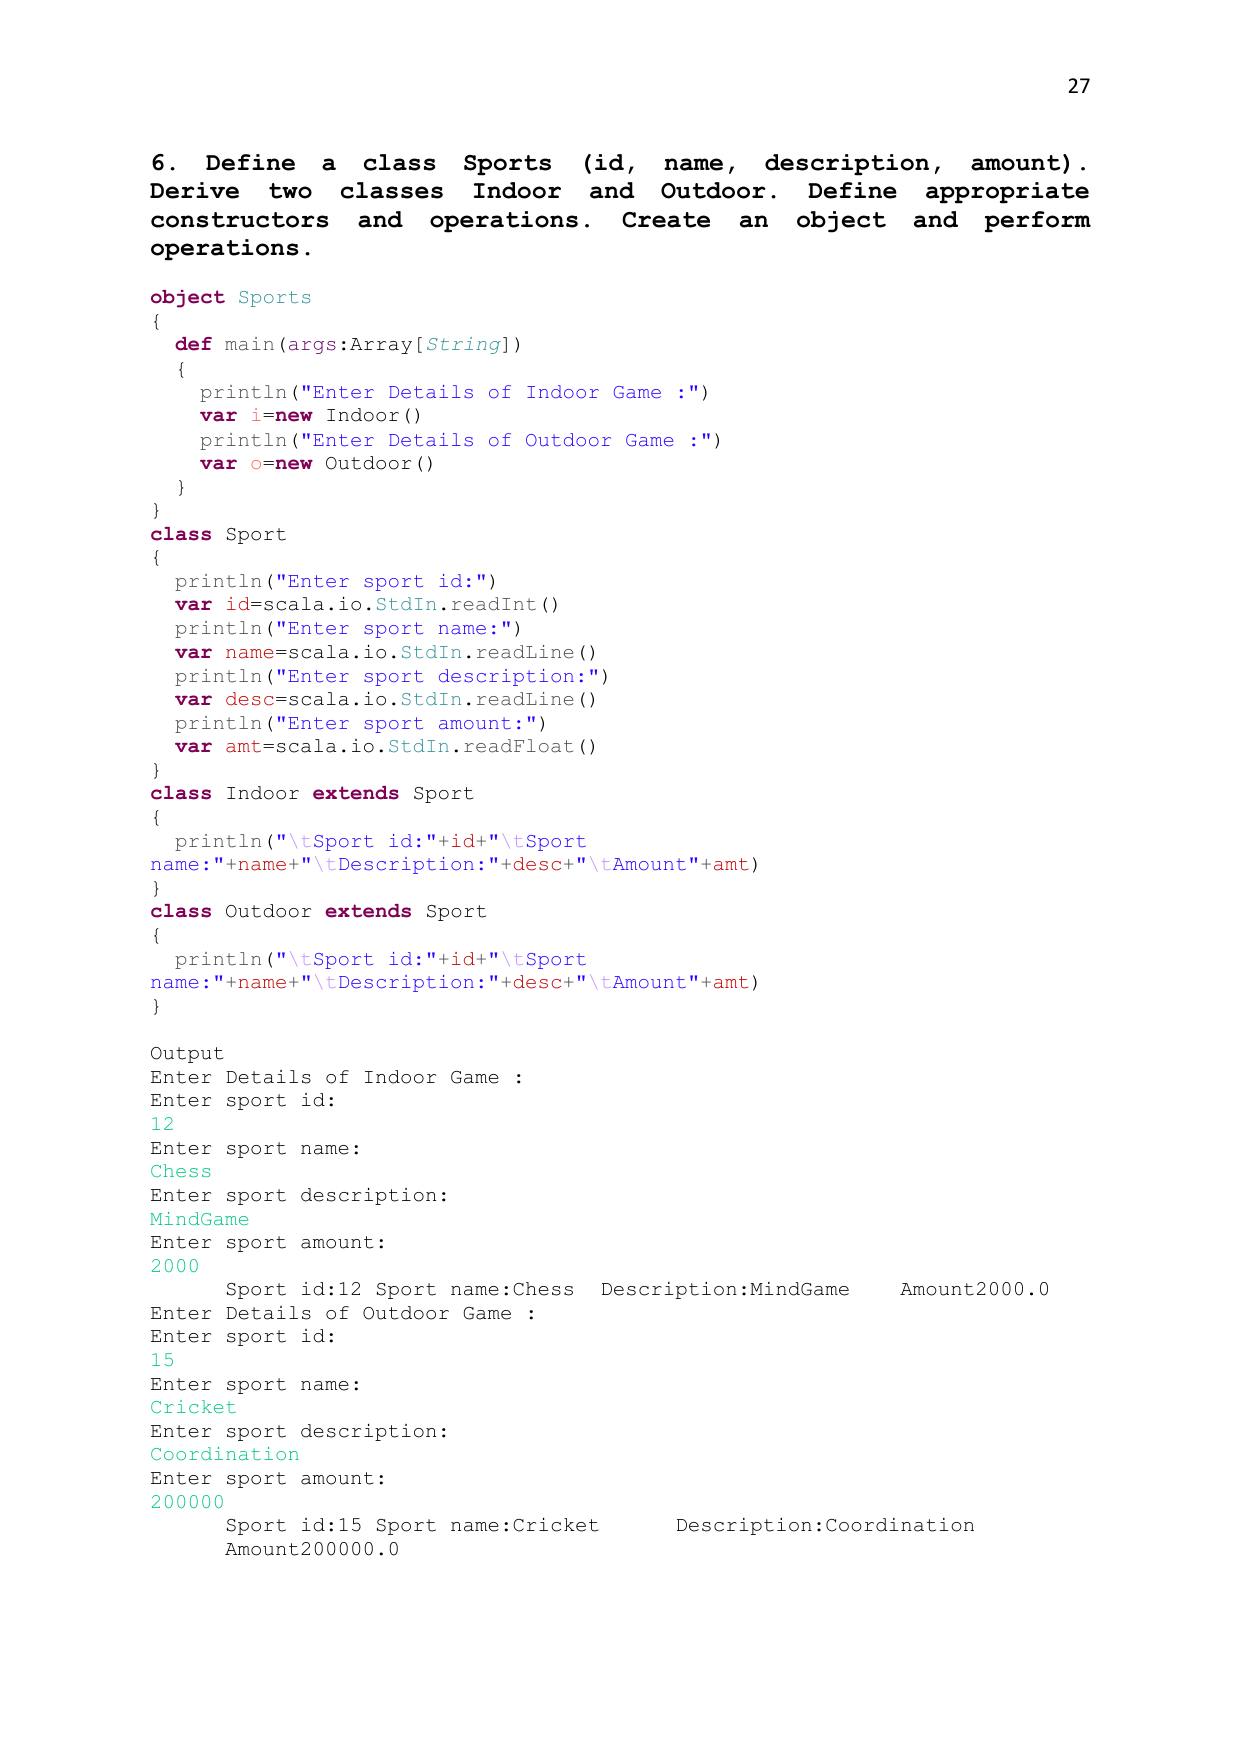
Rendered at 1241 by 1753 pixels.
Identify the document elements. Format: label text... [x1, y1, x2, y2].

text { [150, 309, 187, 333]
text println("\tSport id:"+id+"\tSport [175, 947, 787, 970]
text { [150, 923, 787, 946]
text Chess [150, 1159, 550, 1182]
text } [150, 876, 787, 899]
text var o=new Outdoor() [200, 451, 750, 474]
text Derive two classes Indoor and Outdoor. Define appropriate [150, 176, 1115, 205]
text { [150, 805, 787, 828]
text println("Enter sport id:") [175, 569, 637, 592]
text Enter sport description: [150, 1418, 475, 1442]
text println("Enter sport description:") [175, 663, 637, 687]
text Cricket [150, 1395, 562, 1418]
text println("Enter sport name:") [175, 616, 637, 639]
text operations. [150, 233, 1115, 261]
text class Indoor extends Sport [150, 781, 787, 804]
text println("Enter Details of Outdoor Game :") [200, 427, 750, 451]
text { [150, 545, 187, 569]
text 200000 [150, 1489, 412, 1513]
text println("\tSport id:"+id+"\tSport [175, 828, 787, 852]
text Sport id:15 Sport name:Cricket [225, 1513, 625, 1536]
text { [175, 356, 212, 380]
text 15 [150, 1348, 562, 1371]
text name:"+name+"\tDescription:"+desc+"\tAmount"+amt) [150, 852, 787, 876]
text println("Enter sport amount:") [175, 711, 637, 734]
text Sport id:12 Sport name:Chess Description:MindGame [225, 1277, 875, 1300]
text constructors and operations. Create an object and perform [150, 205, 1115, 233]
text Coordination [150, 1442, 475, 1466]
text Enter sport name: [150, 1135, 550, 1159]
text } [150, 758, 637, 781]
text Output [150, 1041, 250, 1064]
text var desc=scala.io.StdIn.readLine() [175, 687, 637, 710]
text class Sport [150, 521, 312, 545]
text } [150, 498, 187, 521]
text class Outdoor extends Sport [150, 899, 787, 922]
text Description:Coordination [675, 1513, 1000, 1536]
text } [150, 994, 787, 1017]
text Enter Details of Indoor Game : [150, 1064, 550, 1088]
text Enter sport id: [150, 1088, 550, 1112]
text 12 [150, 1112, 550, 1135]
text Enter Details of Outdoor Game : [150, 1300, 562, 1324]
text object Sports [150, 285, 337, 309]
text var name=scala.io.StdIn.readLine() [175, 639, 637, 663]
text Amount200000.0 [225, 1536, 425, 1560]
text name:"+name+"\tDescription:"+desc+"\tAmount"+amt) [150, 970, 787, 994]
text Amount2000.0 [900, 1277, 1075, 1300]
text 2000 [150, 1253, 412, 1277]
text Enter sport description: [150, 1183, 550, 1206]
text } [175, 474, 212, 498]
text Enter sport id: [150, 1324, 562, 1347]
text Enter sport name: [150, 1371, 562, 1395]
text println("Enter Details of Indoor Game :") [200, 380, 737, 403]
text MindGame [150, 1206, 550, 1230]
text Enter sport amount: [150, 1466, 412, 1489]
text Enter sport amount: [150, 1230, 412, 1253]
text var i=new Indoor() [200, 403, 750, 427]
text 6. Define a class Sports (id, name, description, amount). [150, 148, 1115, 176]
text var id=scala.io.StdIn.readInt() [175, 592, 637, 616]
text var amt=scala.io.StdIn.readFloat() [175, 734, 637, 757]
text def main(args:Array[String]) [175, 332, 550, 356]
text 27 [1067, 71, 1116, 99]
